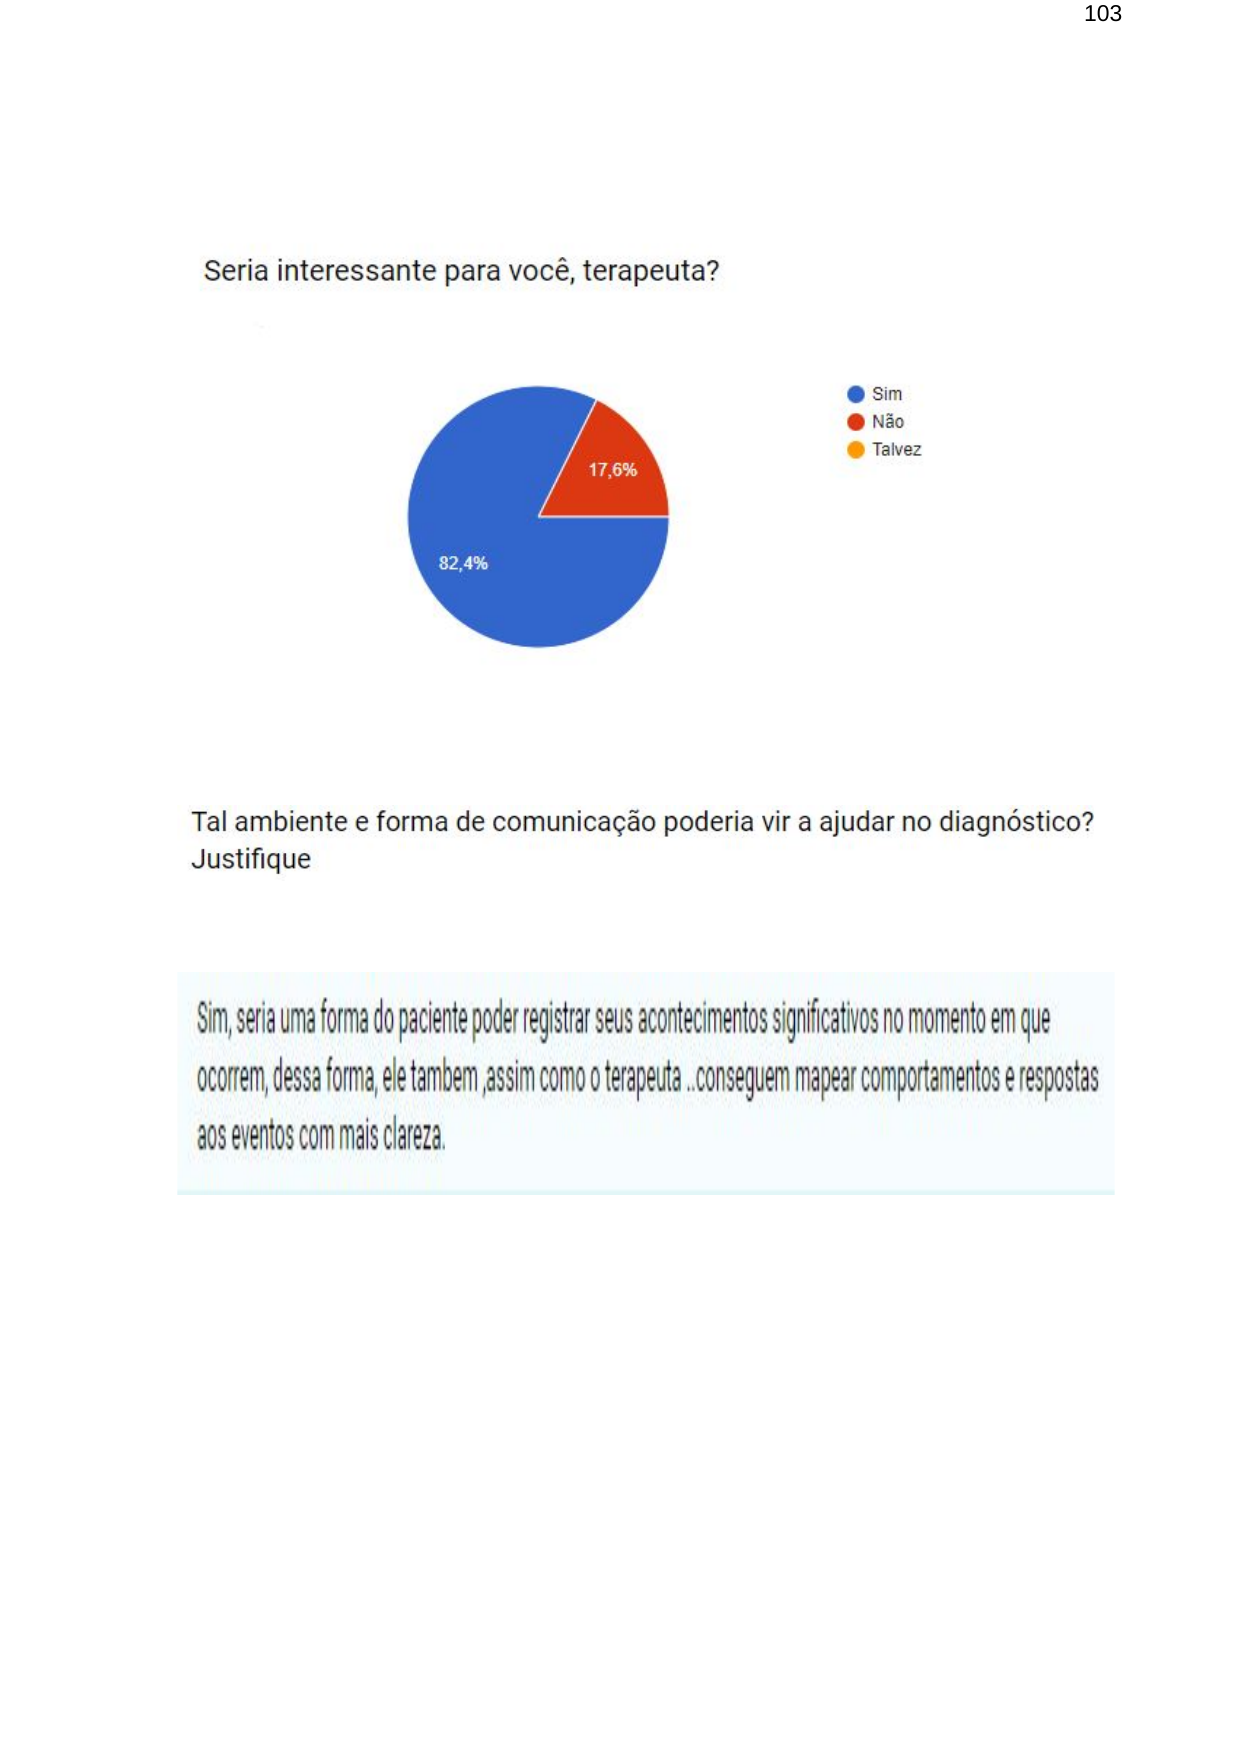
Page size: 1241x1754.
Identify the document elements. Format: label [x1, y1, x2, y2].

picture [177, 221, 1123, 714]
picture [177, 972, 1115, 1195]
picture [177, 805, 1124, 881]
